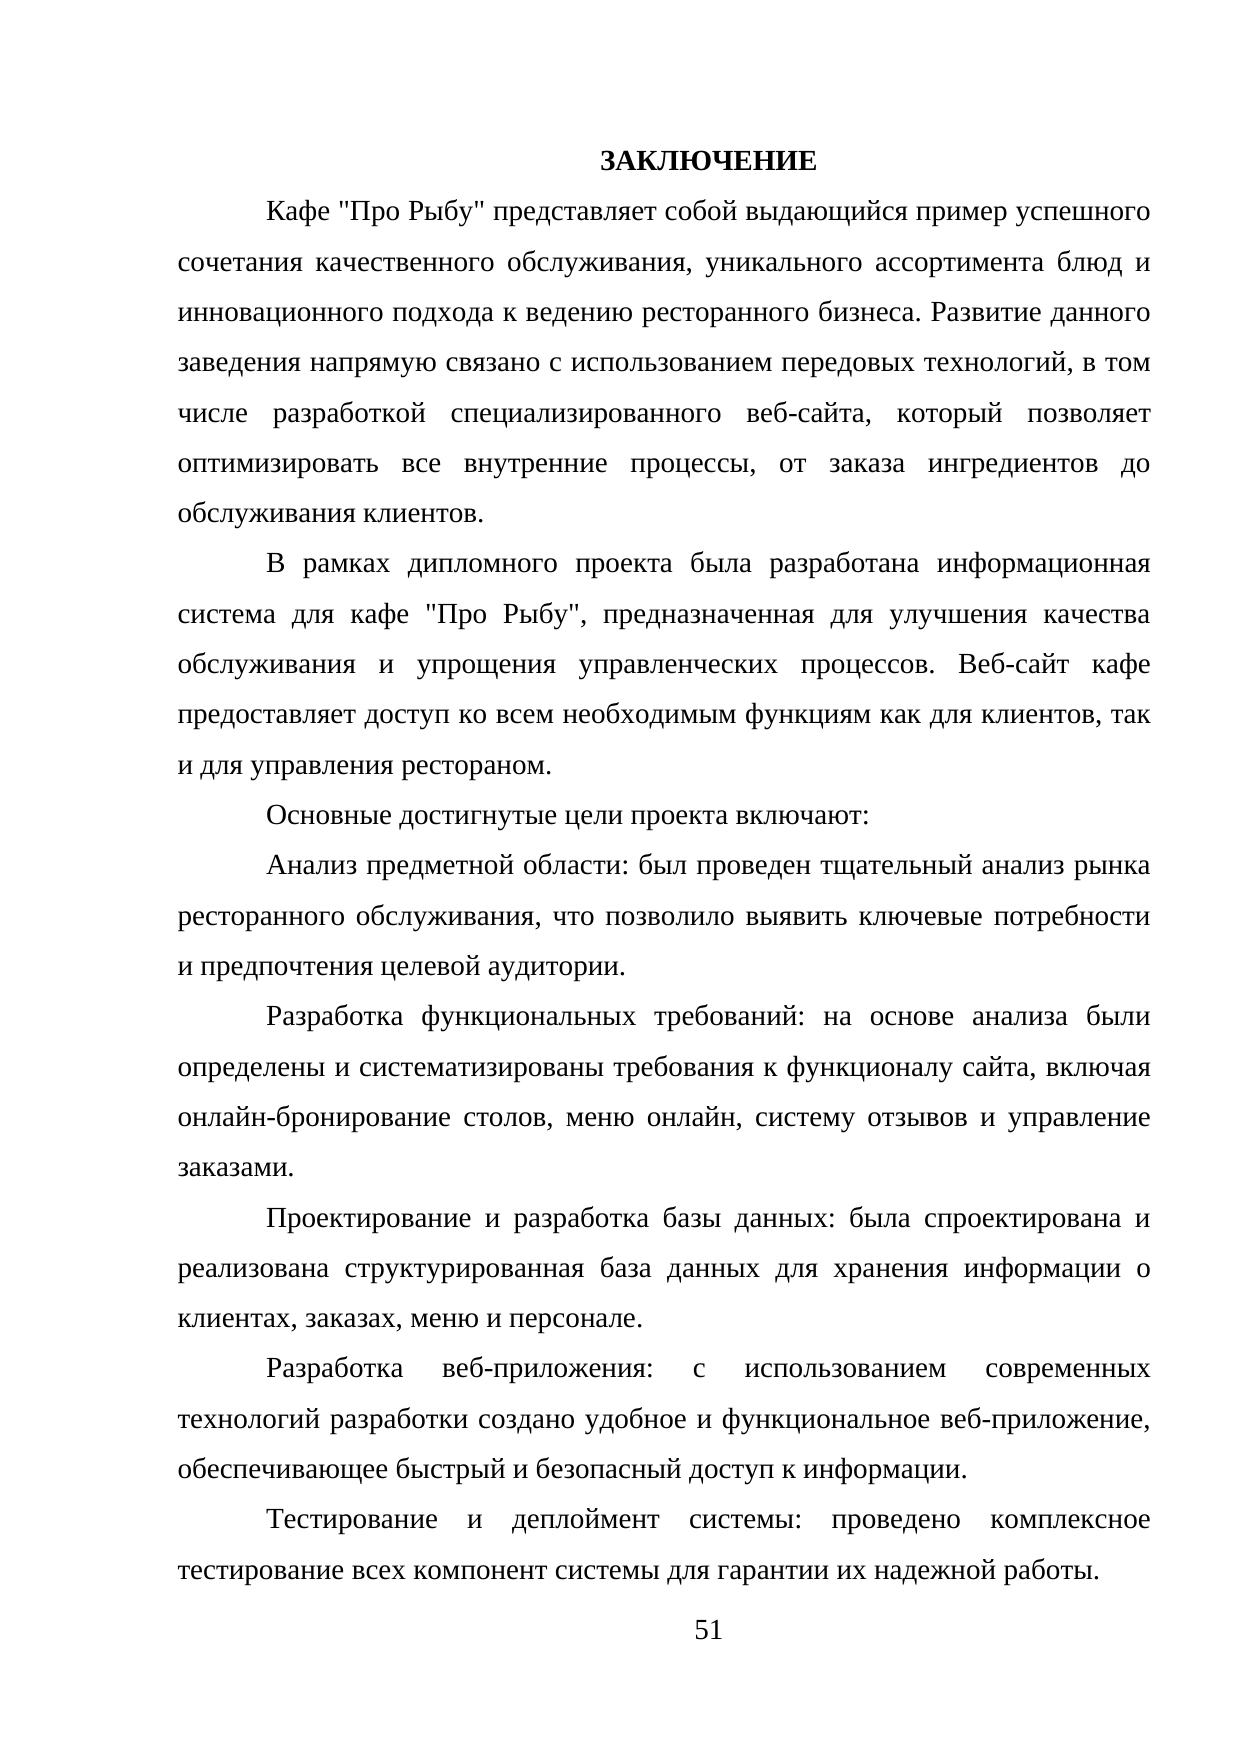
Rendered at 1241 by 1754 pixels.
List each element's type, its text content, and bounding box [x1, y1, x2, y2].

text Кафе "Про Рыбу" представляет собой выдающийся пример успешного сочетания качественного обслуживания, уникального ассортимента блюд и инновационного подхода к ведению ресторанного бизнеса. Развитие данного заведения напрямую связано с использованием передовых технологий, в том числе разработкой специализированного веб-сайта, который позволяет оптимизировать все внутренние процессы, от заказа ингредиентов до обслуживания клиентов. [177, 193, 1152, 529]
text Основные достигнутые цели проекта включают: [177, 797, 1152, 831]
subtitle ЗАКЛЮЧЕНИЕ [177, 143, 1152, 177]
text Тестирование и деплоймент системы: проведено комплексное тестирование всех компонент системы для гарантии их надежной работы. [177, 1502, 1152, 1585]
text В рамках дипломного проекта была разработана информационная система для кафе "Про Рыбу", предназначенная для улучшения качества обслуживания и упрощения управленческих процессов. Веб-сайт кафе предоставляет доступ ко всем необходимым функциям как для клиентов, так и для управления рестораном. [177, 546, 1152, 780]
text Анализ предметной области: был проведен тщательный анализ рынка ресторанного обслуживания, что позволило выявить ключевые потребности и предпочтения целевой аудитории. [177, 847, 1152, 982]
text Разработка функциональных требований: на основе анализа были определены и систематизированы требования к функционалу сайта, включая онлайн-бронирование столов, меню онлайн, систему отзывов и управление заказами. [177, 998, 1152, 1183]
text Проектирование и разработка базы данных: была спроектирована и реализована структурированная база данных для хранения информации о клиентах, заказах, меню и персонале. [177, 1200, 1152, 1334]
text Разработка веб-приложения: с использованием современных технологий разработки создано удобное и функциональное веб-приложение, обеспечивающее быстрый и безопасный доступ к информации. [177, 1351, 1152, 1485]
